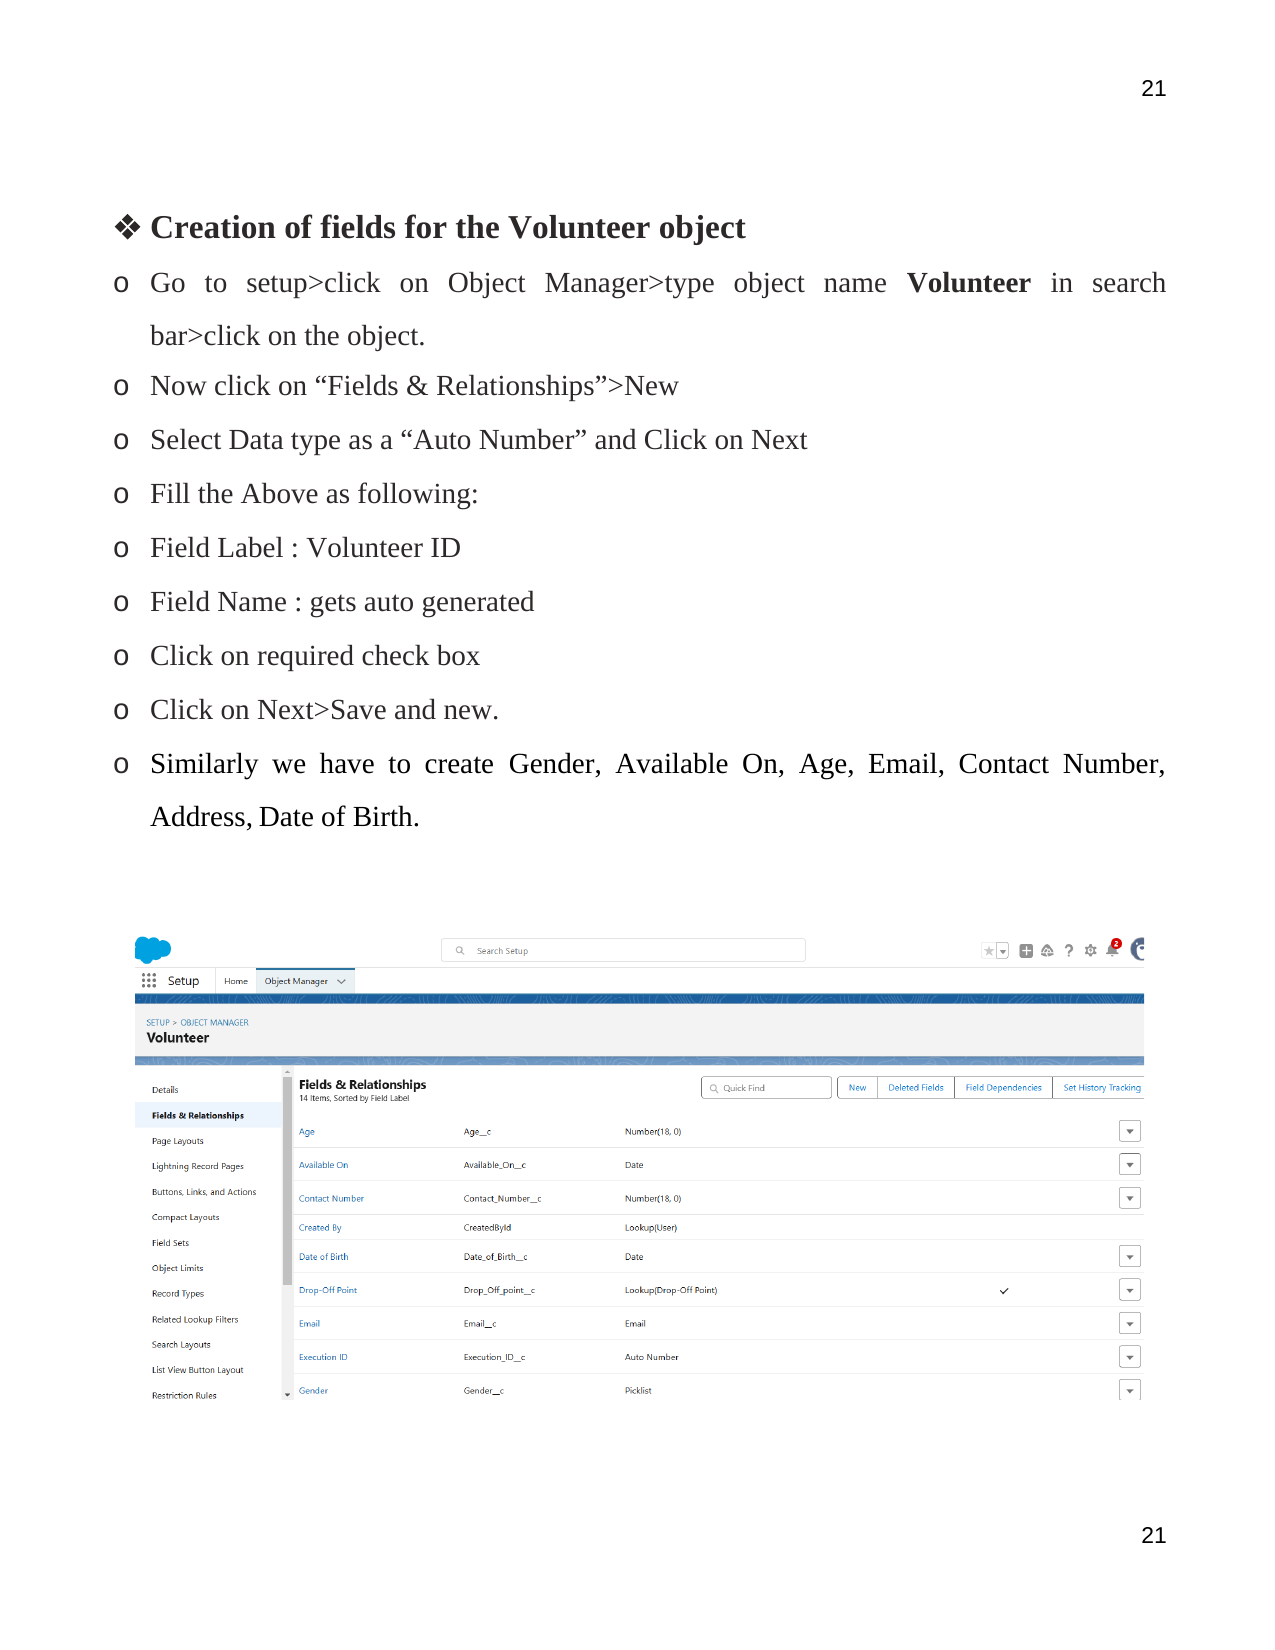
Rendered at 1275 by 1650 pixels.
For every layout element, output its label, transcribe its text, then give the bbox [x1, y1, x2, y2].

list Select Data type as a “Auto Number” and Click on Next [112, 422, 1167, 458]
list Click on required check box [112, 638, 1167, 674]
list Field Label : Volunteer ID [112, 530, 1167, 566]
list Creation of fields for the Volunteer object [112, 207, 1167, 246]
picture [135, 929, 1145, 1400]
list Click on Next>Save and new. [112, 692, 1167, 728]
list Now click on “Fields & Relationships”>New [112, 368, 1167, 404]
list Similarly we have to create Gender, Available On, Age, Email, Contact Number, Address, Date of Birth. [112, 747, 1167, 833]
list Go to setup>click on Object Manager>type object name Volunteer in search bar>click on the object. [112, 265, 1167, 351]
list Fill the Above as following: [112, 476, 1167, 512]
list Field Name : gets auto generated [112, 584, 1167, 620]
